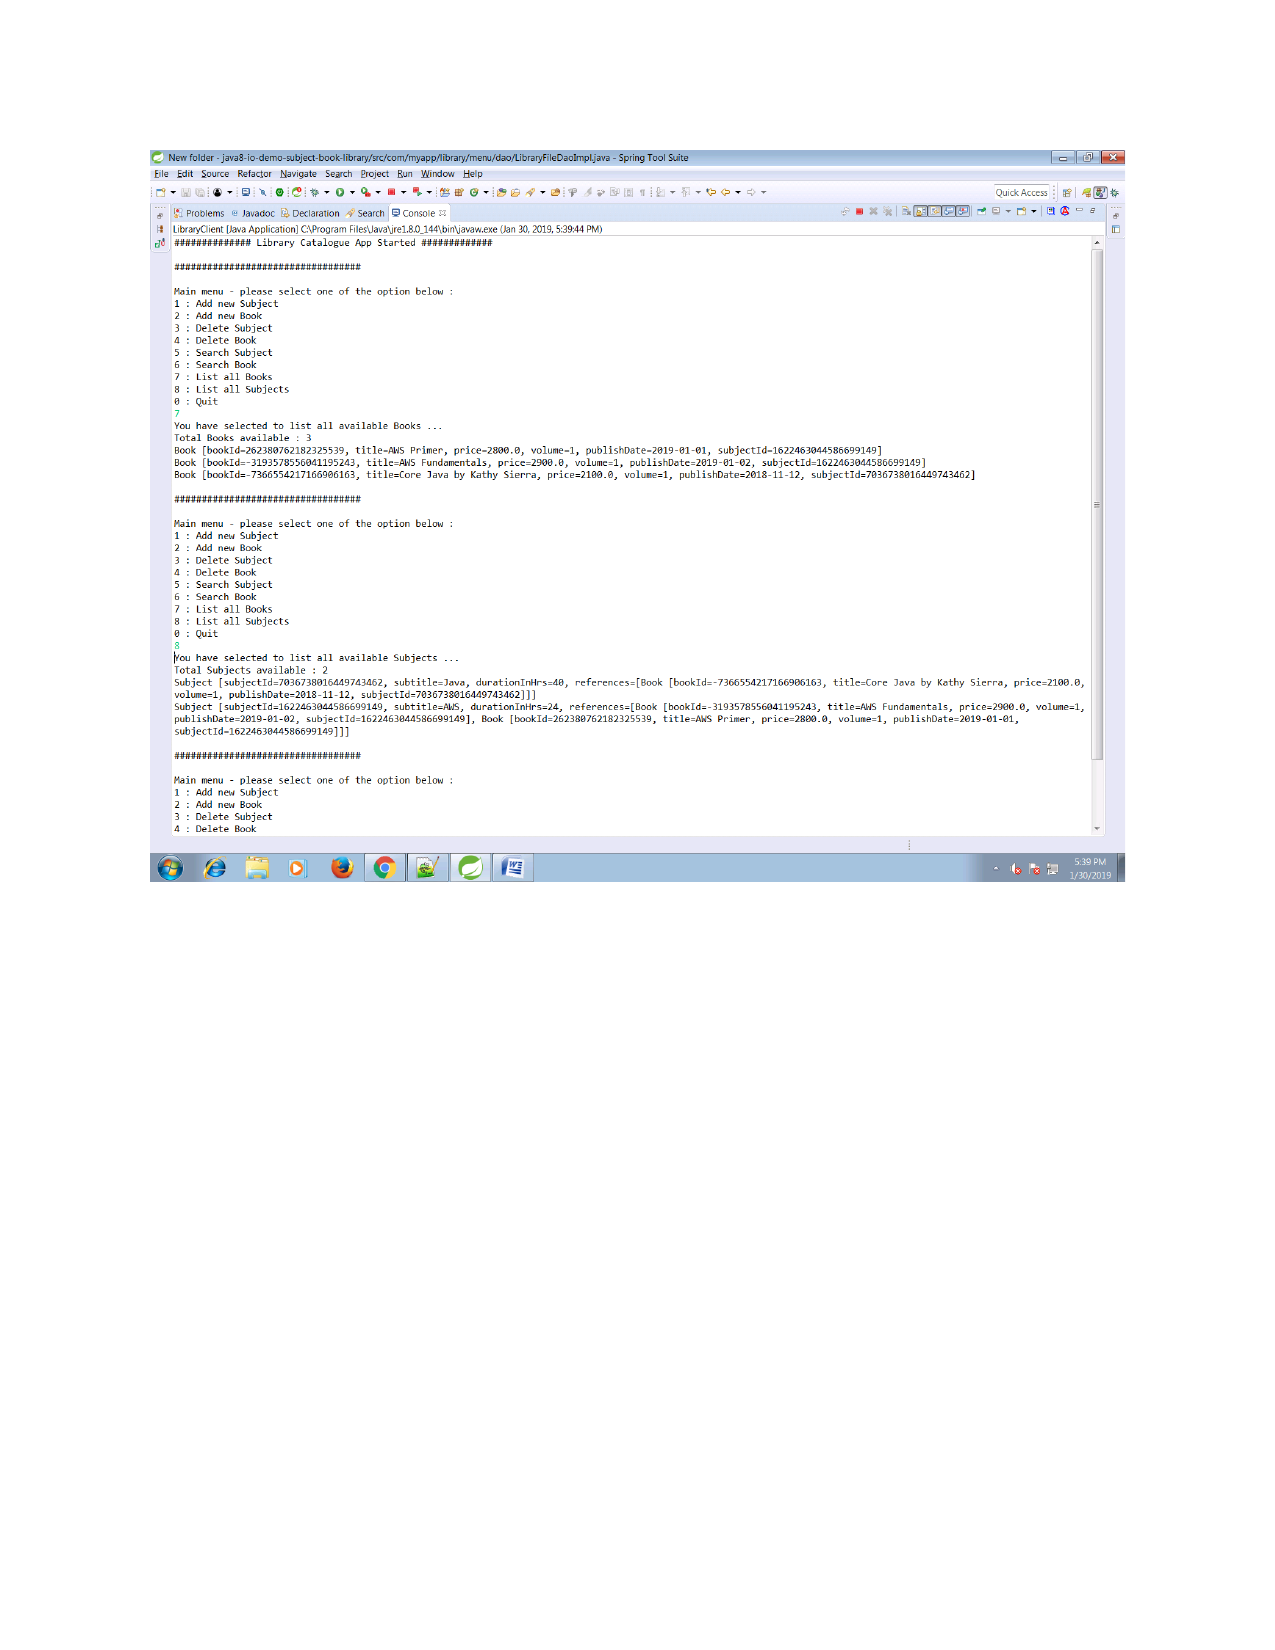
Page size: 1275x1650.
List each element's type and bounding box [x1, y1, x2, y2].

picture [150, 150, 1125, 882]
